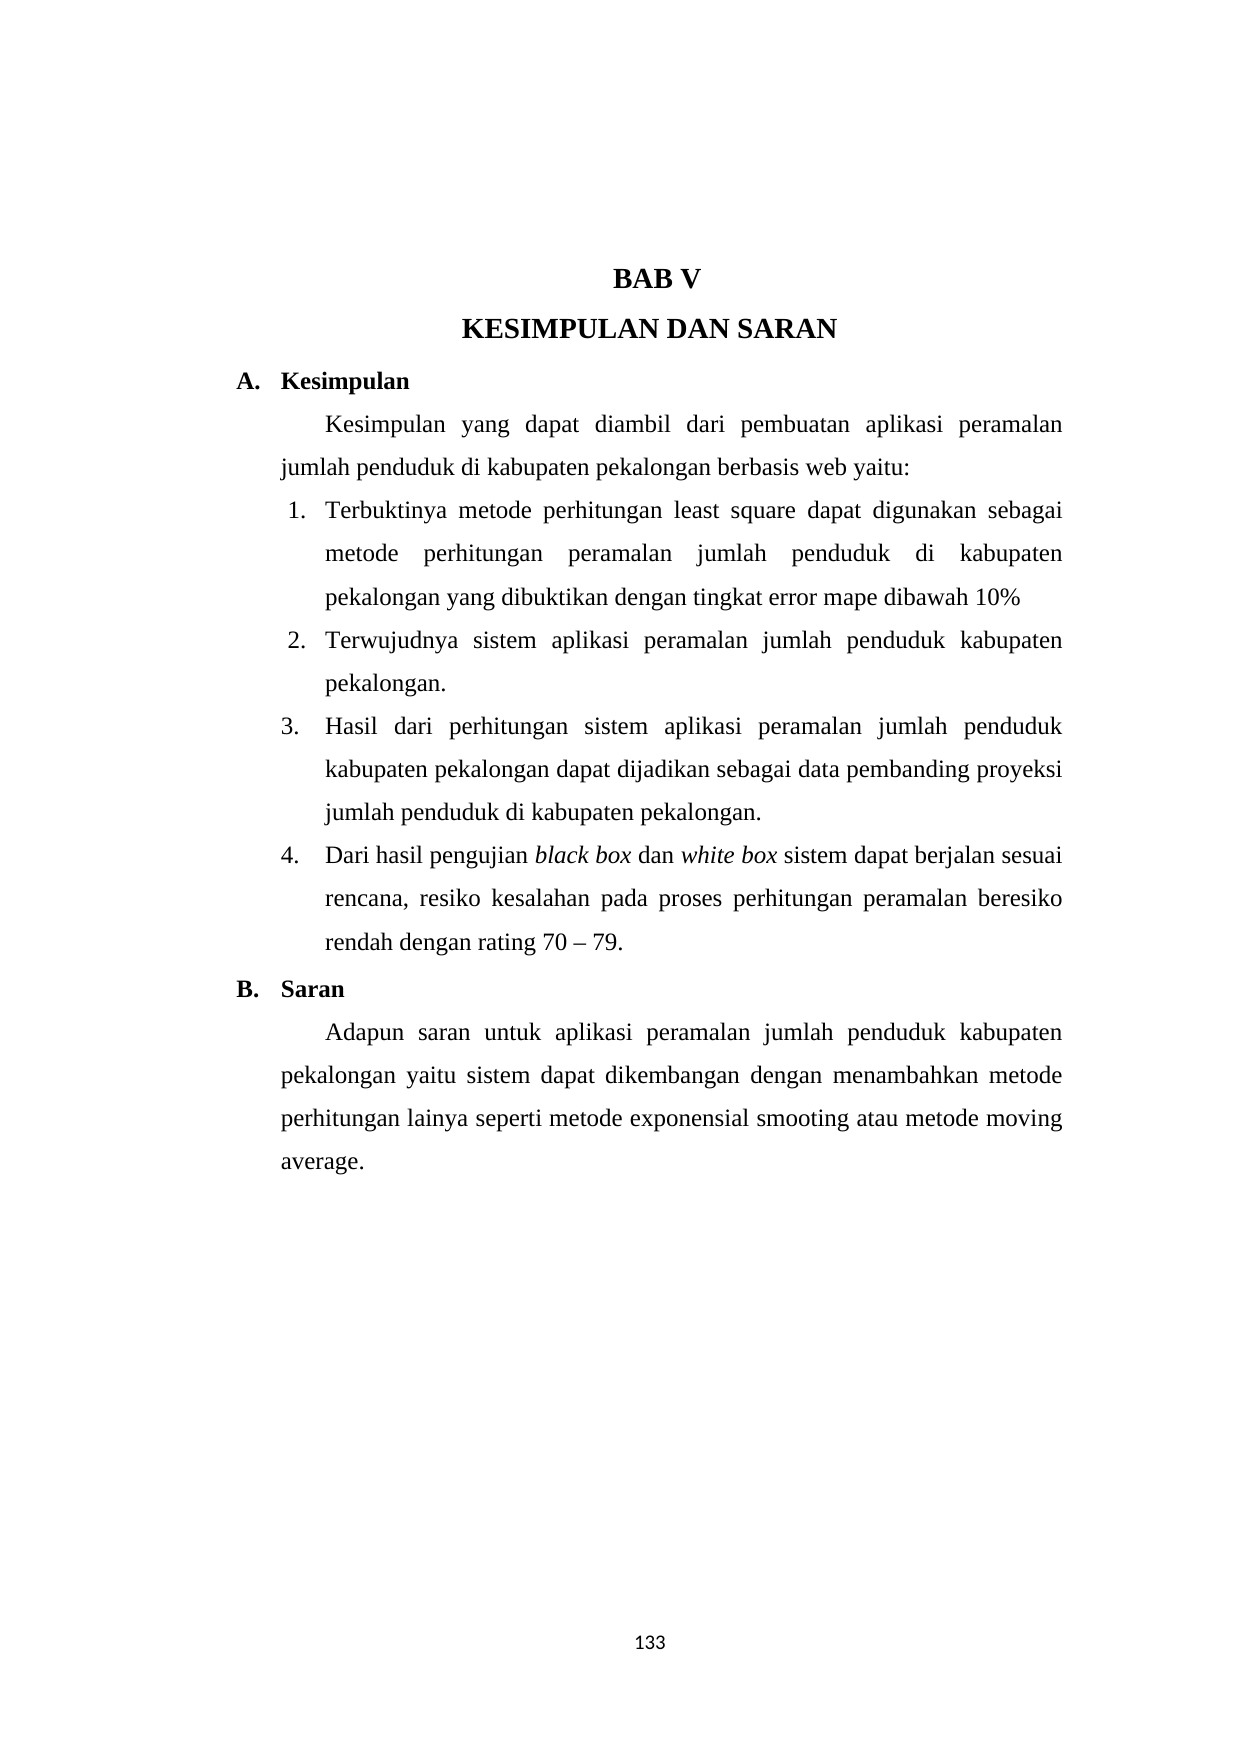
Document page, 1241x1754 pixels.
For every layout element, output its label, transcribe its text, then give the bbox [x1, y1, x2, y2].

subtitle Saran [236, 974, 1063, 1003]
subtitle KESIMPULAN DAN SARAN [236, 261, 1063, 345]
text Adapun saran untuk aplikasi peramalan jumlah penduduk kabupaten pekalongan yaitu sistem dapat dikembangan dengan menambahkan metode perhitungan lainya seperti metode exponensial smooting atau metode moving average. [281, 1017, 1063, 1175]
list Dari hasil pengujian black box dan white box sistem dapat berjalan sesuai rencana, resiko kesalahan pada proses perhitungan peramalan beresiko rendah dengan rating 70 – 79. [281, 840, 1063, 955]
list Hasil dari perhitungan sistem aplikasi peramalan jumlah penduduk kabupaten pekalongan dapat dijadikan sebagai data pembanding proyeksi jumlah penduduk di kabupaten pekalongan. [281, 711, 1063, 826]
list Terwujudnya sistem aplikasi peramalan jumlah penduduk kabupaten pekalongan. [287, 625, 1063, 697]
subtitle Kesimpulan [236, 366, 1063, 395]
list Terbuktinya metode perhitungan least square dapat digunakan sebagai metode perhitungan peramalan jumlah penduduk di kabupaten pekalongan yang dibuktikan dengan tingkat error mape dibawah 10% [287, 495, 1063, 610]
text Kesimpulan yang dapat diambil dari pembuatan aplikasi peramalan jumlah penduduk di kabupaten pekalongan berbasis web yaitu: [281, 409, 1063, 481]
